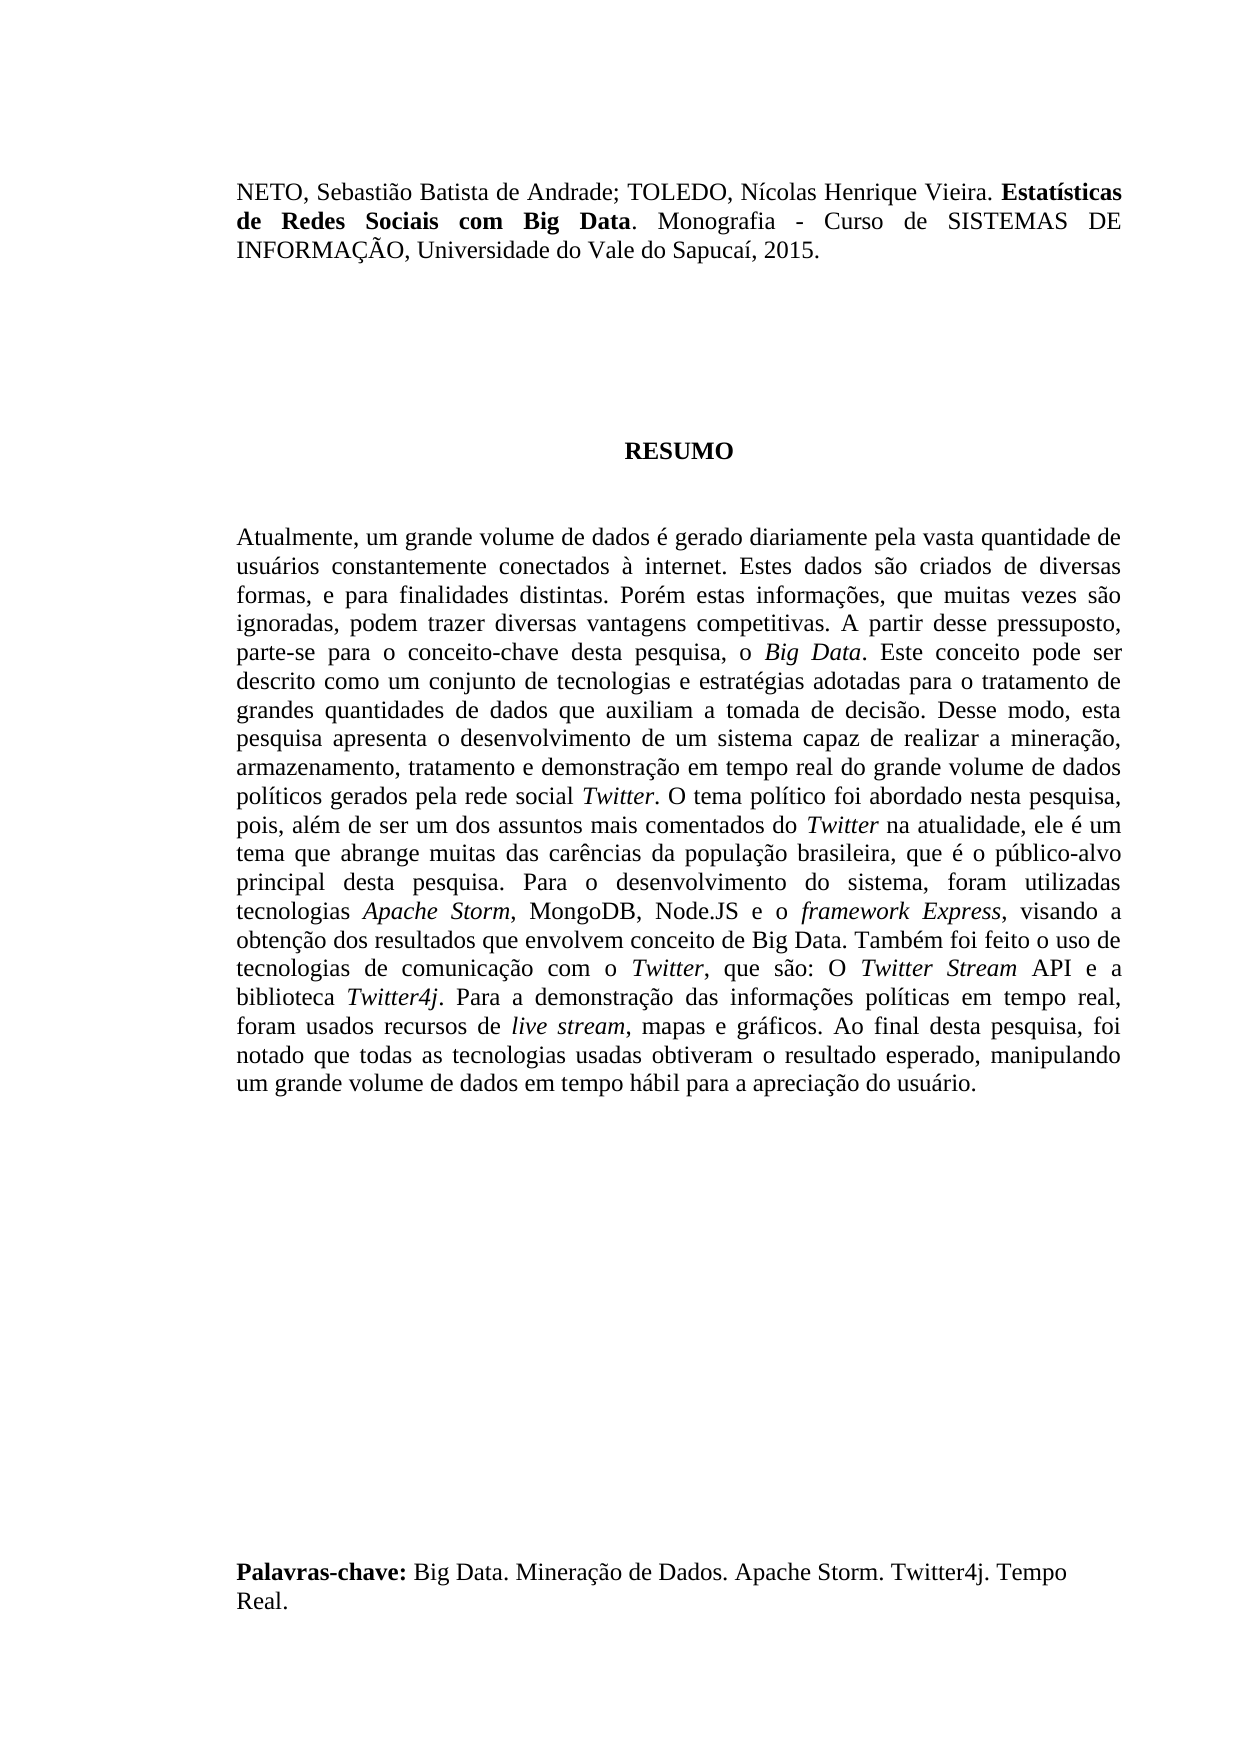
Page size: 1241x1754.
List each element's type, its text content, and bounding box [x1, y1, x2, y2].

text Atualmente, um grande volume de dados é gerado diariamente pela vasta quantidade de usuários constantemente conectados à internet. Estes dados são criados de diversas formas, e para finalidades distintas. Porém estas informações, que muitas vezes são ignoradas, podem trazer diversas vantagens competitivas. A partir desse pressuposto, parte-se para o conceito-chave desta pesquisa, o Big Data. Este conceito pode ser descrito como um conjunto de tecnologias e estratégias adotadas para o tratamento de grandes quantidades de dados que auxiliam a tomada de decisão. Desse modo, esta pesquisa apresenta o desenvolvimento de um sistema capaz de realizar a mineração, armazenamento, tratamento e demonstração em tempo real do grande volume de dados políticos gerados pela rede social Twitter. O tema político foi abordado nesta pesquisa, pois, além de ser um dos assuntos mais comentados do Twitter na atualidade, ele é um tema que abrange muitas das carências da população brasileira, que é o público-alvo principal desta pesquisa. Para o desenvolvimento do sistema, foram utilizadas tecnologias Apache Storm, MongoDB, Node.JS e o framework Express, visando a obtenção dos resultados que envolvem conceito de Big Data. Também foi feito o uso de tecnologias de comunicação com o Twitter, que são: O Twitter Stream API e a biblioteca Twitter4j. Para a demonstração das informações políticas em tempo real, foram usados recursos de live stream, mapas e gráficos. Ao final desta pesquisa, foi notado que todas as tecnologias usadas obtiveram o resultado esperado, manipulando um grande volume de dados em tempo hábil para a apreciação do usuário. [236, 522, 1122, 1097]
text RESUMO [236, 436, 1122, 465]
text NETO, Sebastião Batista de Andrade; TOLEDO, Nícolas Henrique Vieira. Estatísticas de Redes Sociais com Big Data. Monografia - Curso de SISTEMAS DE INFORMAÇÃO, Universidade do Vale do Sapucaí, 2015. [236, 177, 1122, 263]
text Palavras-chave: Big Data. Mineração de Dados. Apache Storm. Twitter4j. Tempo Real. [236, 1557, 1122, 1615]
